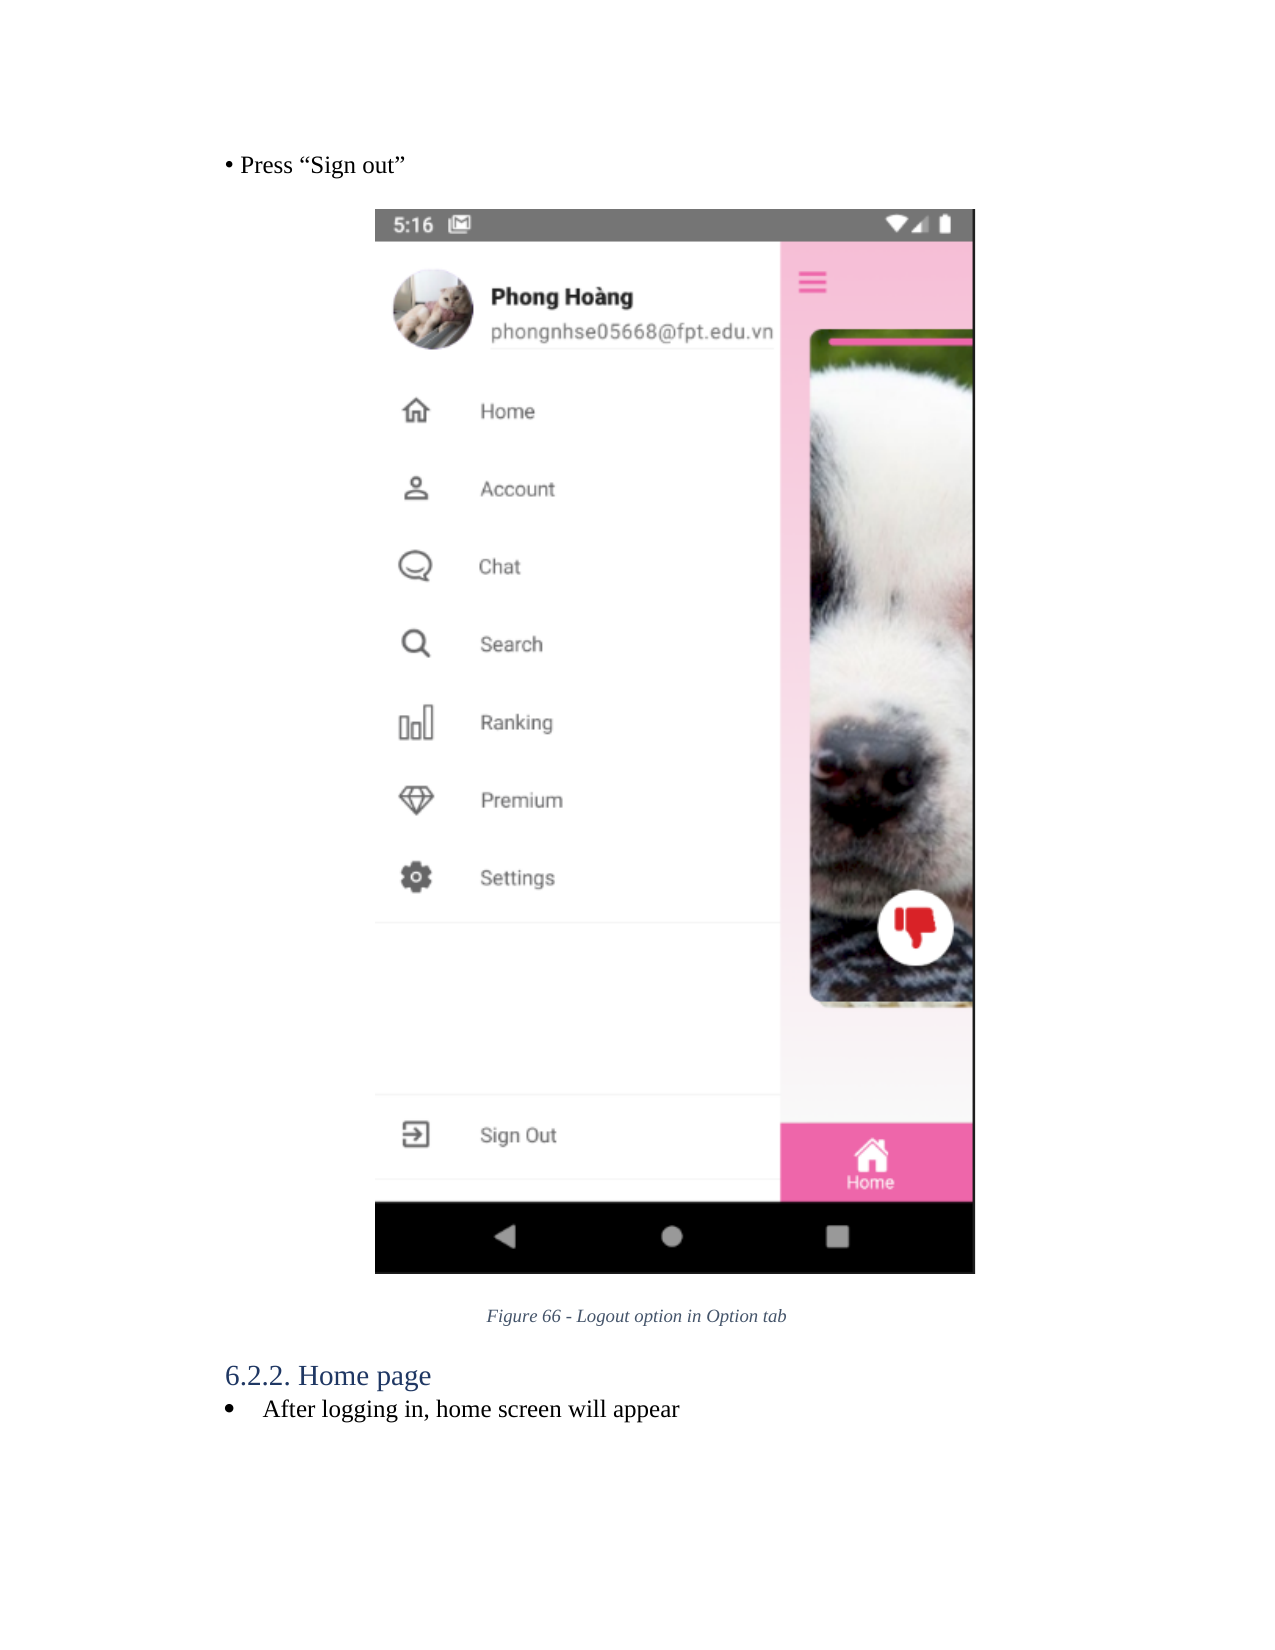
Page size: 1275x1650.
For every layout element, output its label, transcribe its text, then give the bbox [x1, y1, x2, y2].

picture [375, 209, 976, 1274]
text Figure 66 - Logout option in Option tab [150, 1305, 1125, 1326]
list After logging in, home screen will appear [225, 1394, 1125, 1423]
subtitle 6.2.2. Home page [225, 1358, 1125, 1392]
text Press “Sign out” [150, 150, 1125, 179]
